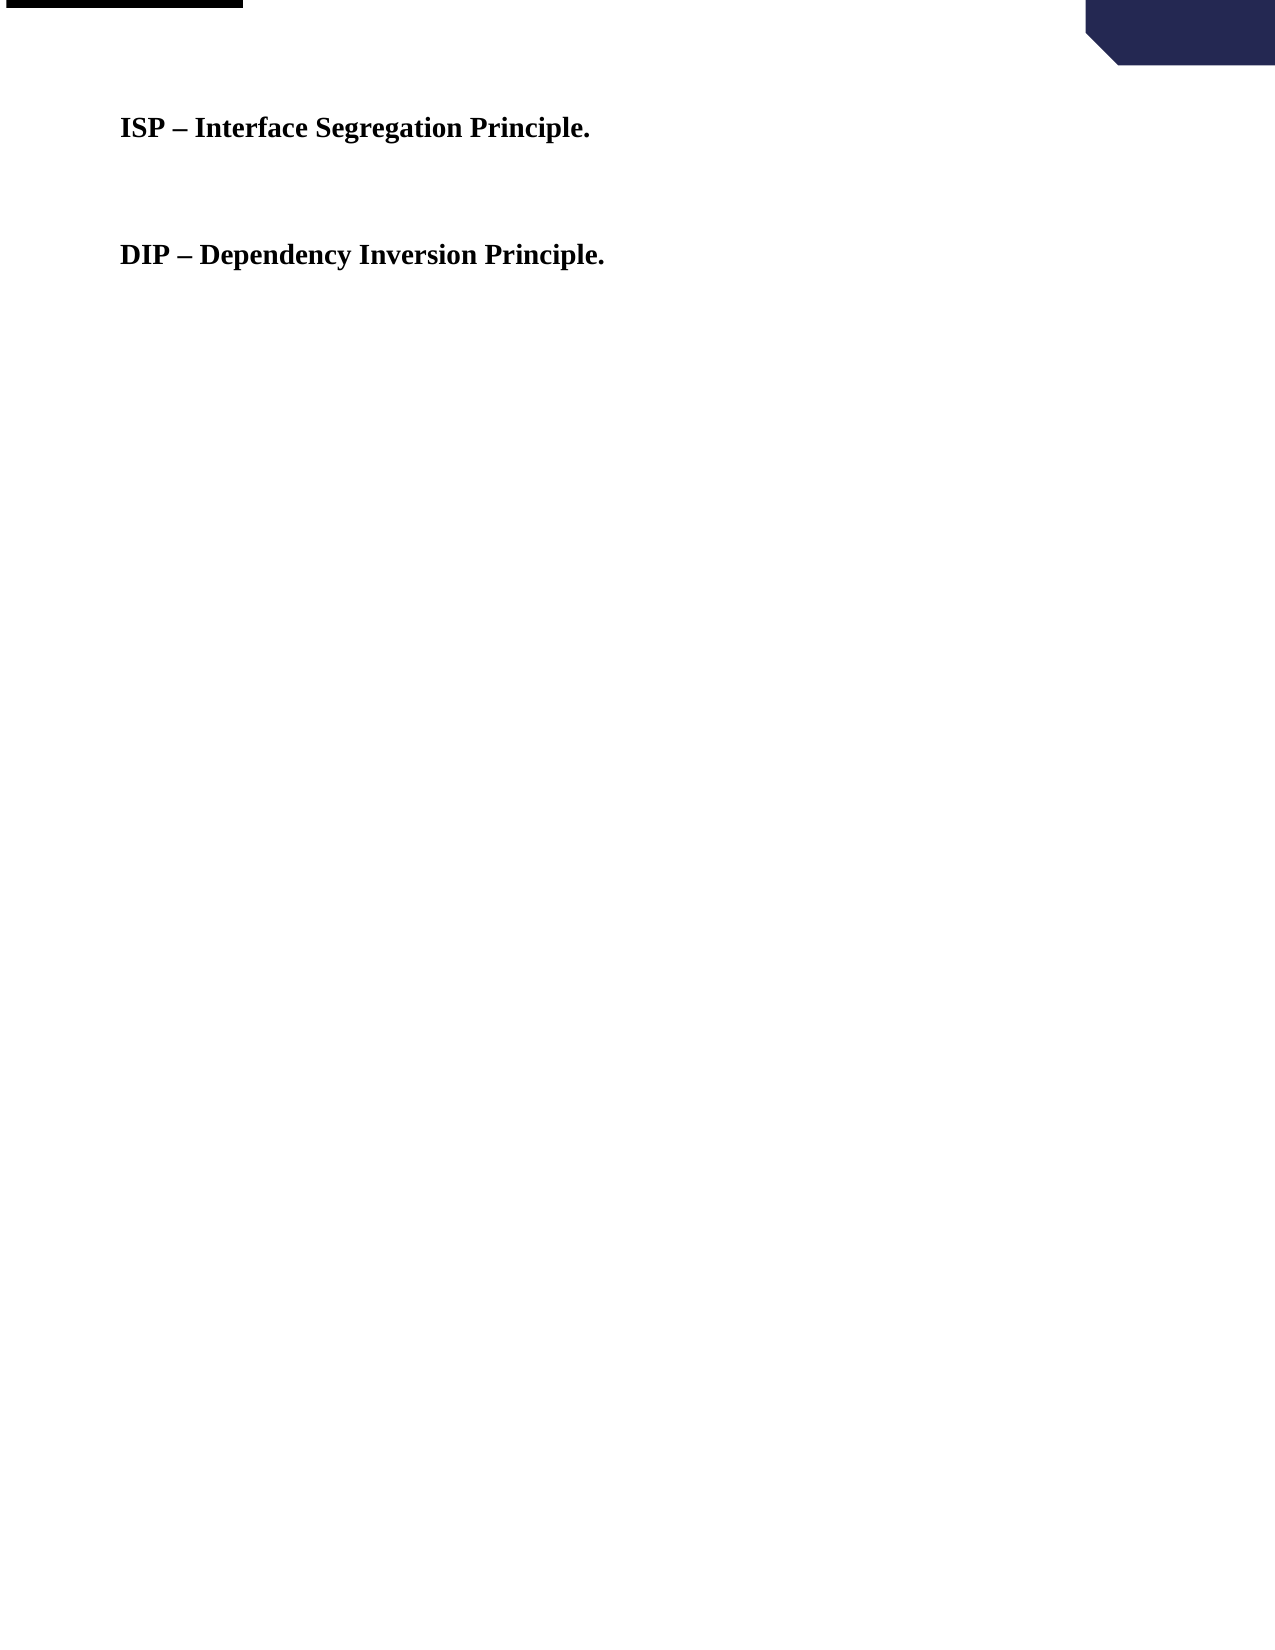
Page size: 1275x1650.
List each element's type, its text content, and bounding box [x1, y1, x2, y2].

subtitle ISP – Interface Segregation Principle. [120, 110, 1155, 144]
subtitle DIP – Dependency Inversion Principle. [120, 237, 1155, 270]
